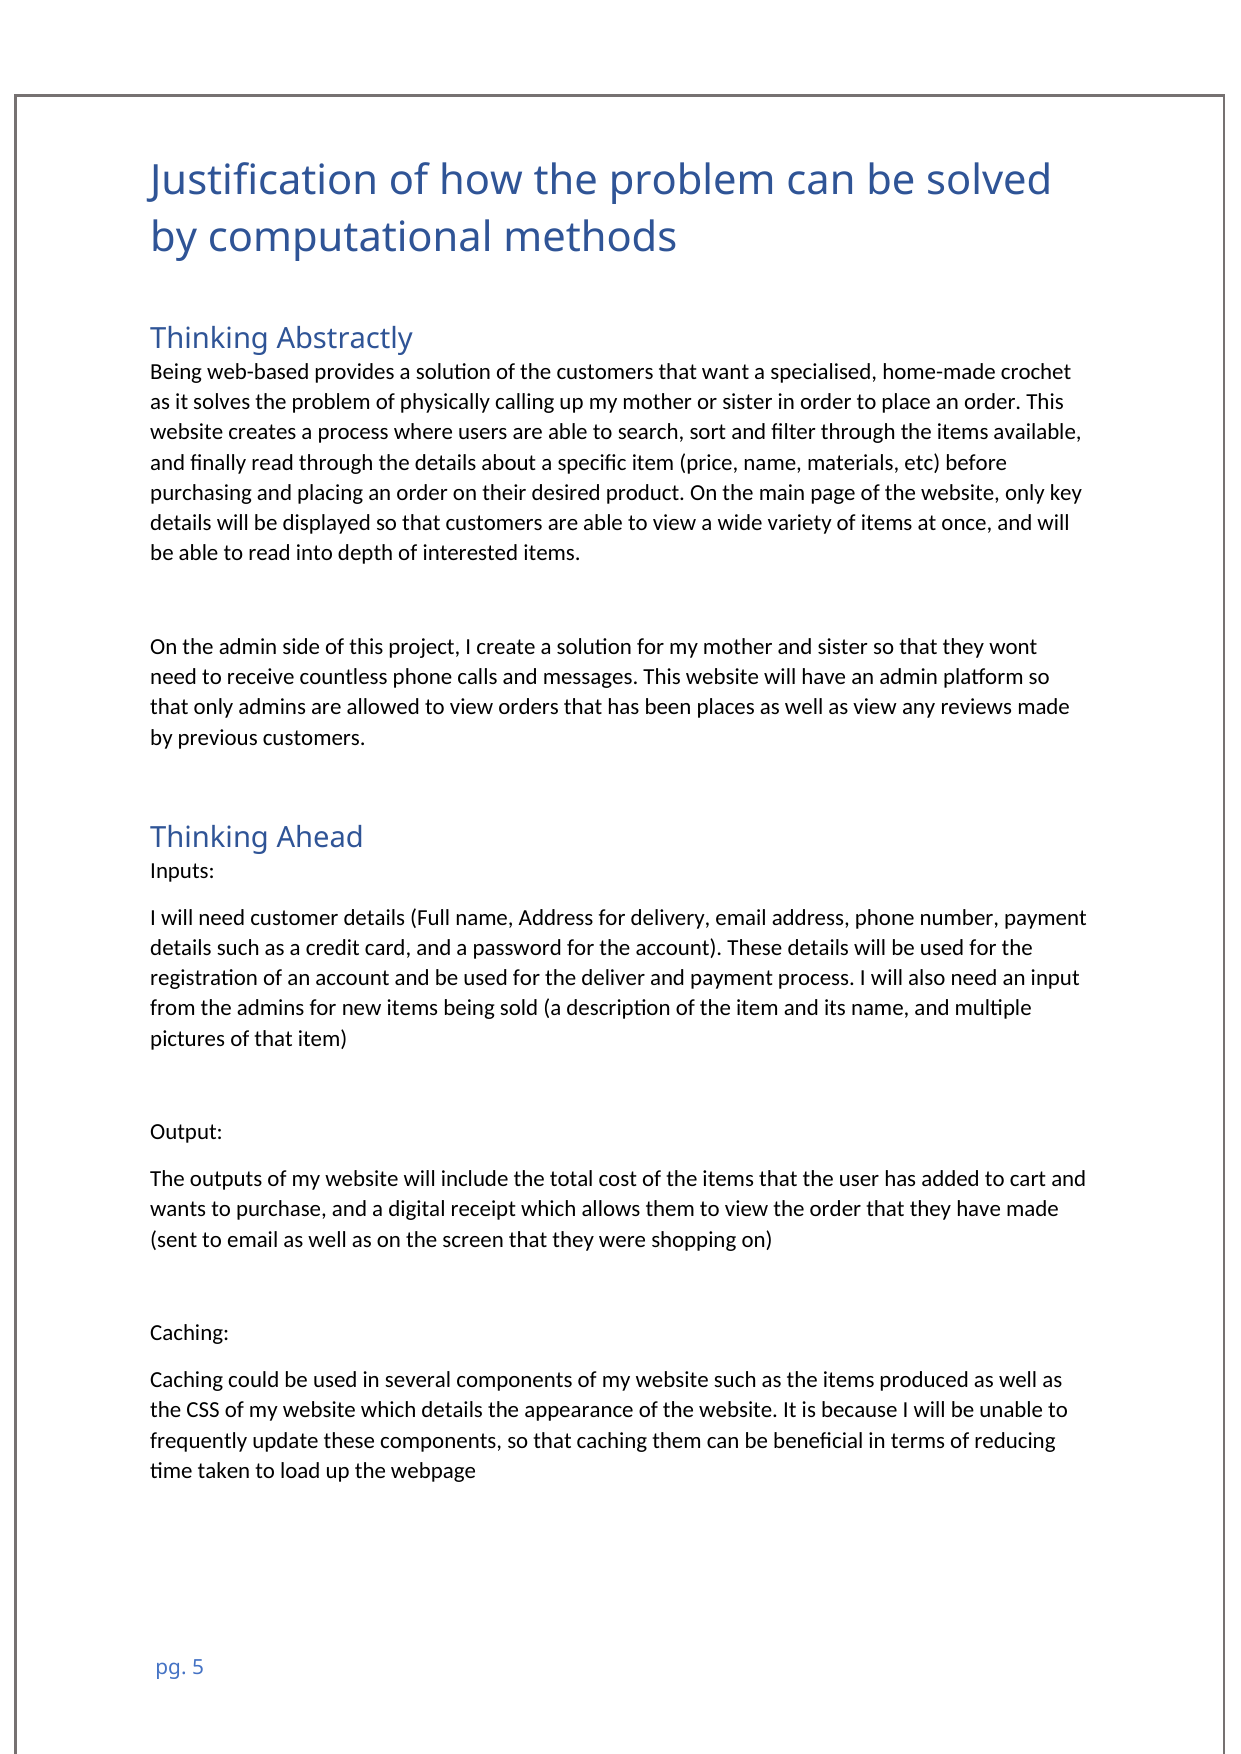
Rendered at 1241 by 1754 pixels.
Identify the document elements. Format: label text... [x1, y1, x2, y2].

subtitle Thinking Abstractly [150, 317, 1090, 357]
text Output: [150, 1117, 1090, 1146]
subtitle Justification of how the problem can be solved by computational methods [150, 150, 1090, 263]
text The outputs of my website will include the total cost of the items that the user has added to cart and wants to purchase, and a digital receipt which allows them to view the order that they have made (sent to email as well as on the screen that they were shopping on) [150, 1164, 1090, 1253]
subtitle Thinking Ahead [150, 816, 1090, 856]
text On the admin side of this project, I create a solution for my mother and sister so that they wont need to receive countless phone calls and messages. This website will have an admin platform so that only admins are allowed to view orders that has been places as well as view any reviews made by previous customers. [150, 632, 1090, 751]
text Being web-based provides a solution of the customers that want a specialised, home-made crochet as it solves the problem of physically calling up my mother or sister in order to place an order. This website creates a process where users are able to search, sort and filter through the items available, and finally read through the details about a specific item (price, name, materials, etc) before purchasing and placing an order on their desired product. On the main page of the website, only key details will be displayed so that customers are able to view a wide variety of items at once, and will be able to read into depth of interested items. [150, 357, 1090, 566]
text Inputs: [150, 856, 1090, 884]
text Caching could be used in several components of my website such as the items produced as well as the CSS of my website which details the appearance of the website. It is because I will be unable to frequently update these components, so that caching them can be beneficial in terms of reducing time taken to load up the webpage [150, 1365, 1090, 1484]
text Caching: [150, 1318, 1090, 1347]
text I will need customer details (Full name, Address for delivery, email address, phone number, payment details such as a credit card, and a password for the account). These details will be used for the registration of an account and be used for the deliver and payment process. I will also need an input from the admins for new items being sold (a description of the item and its name, and multiple pictures of that item) [150, 903, 1090, 1052]
